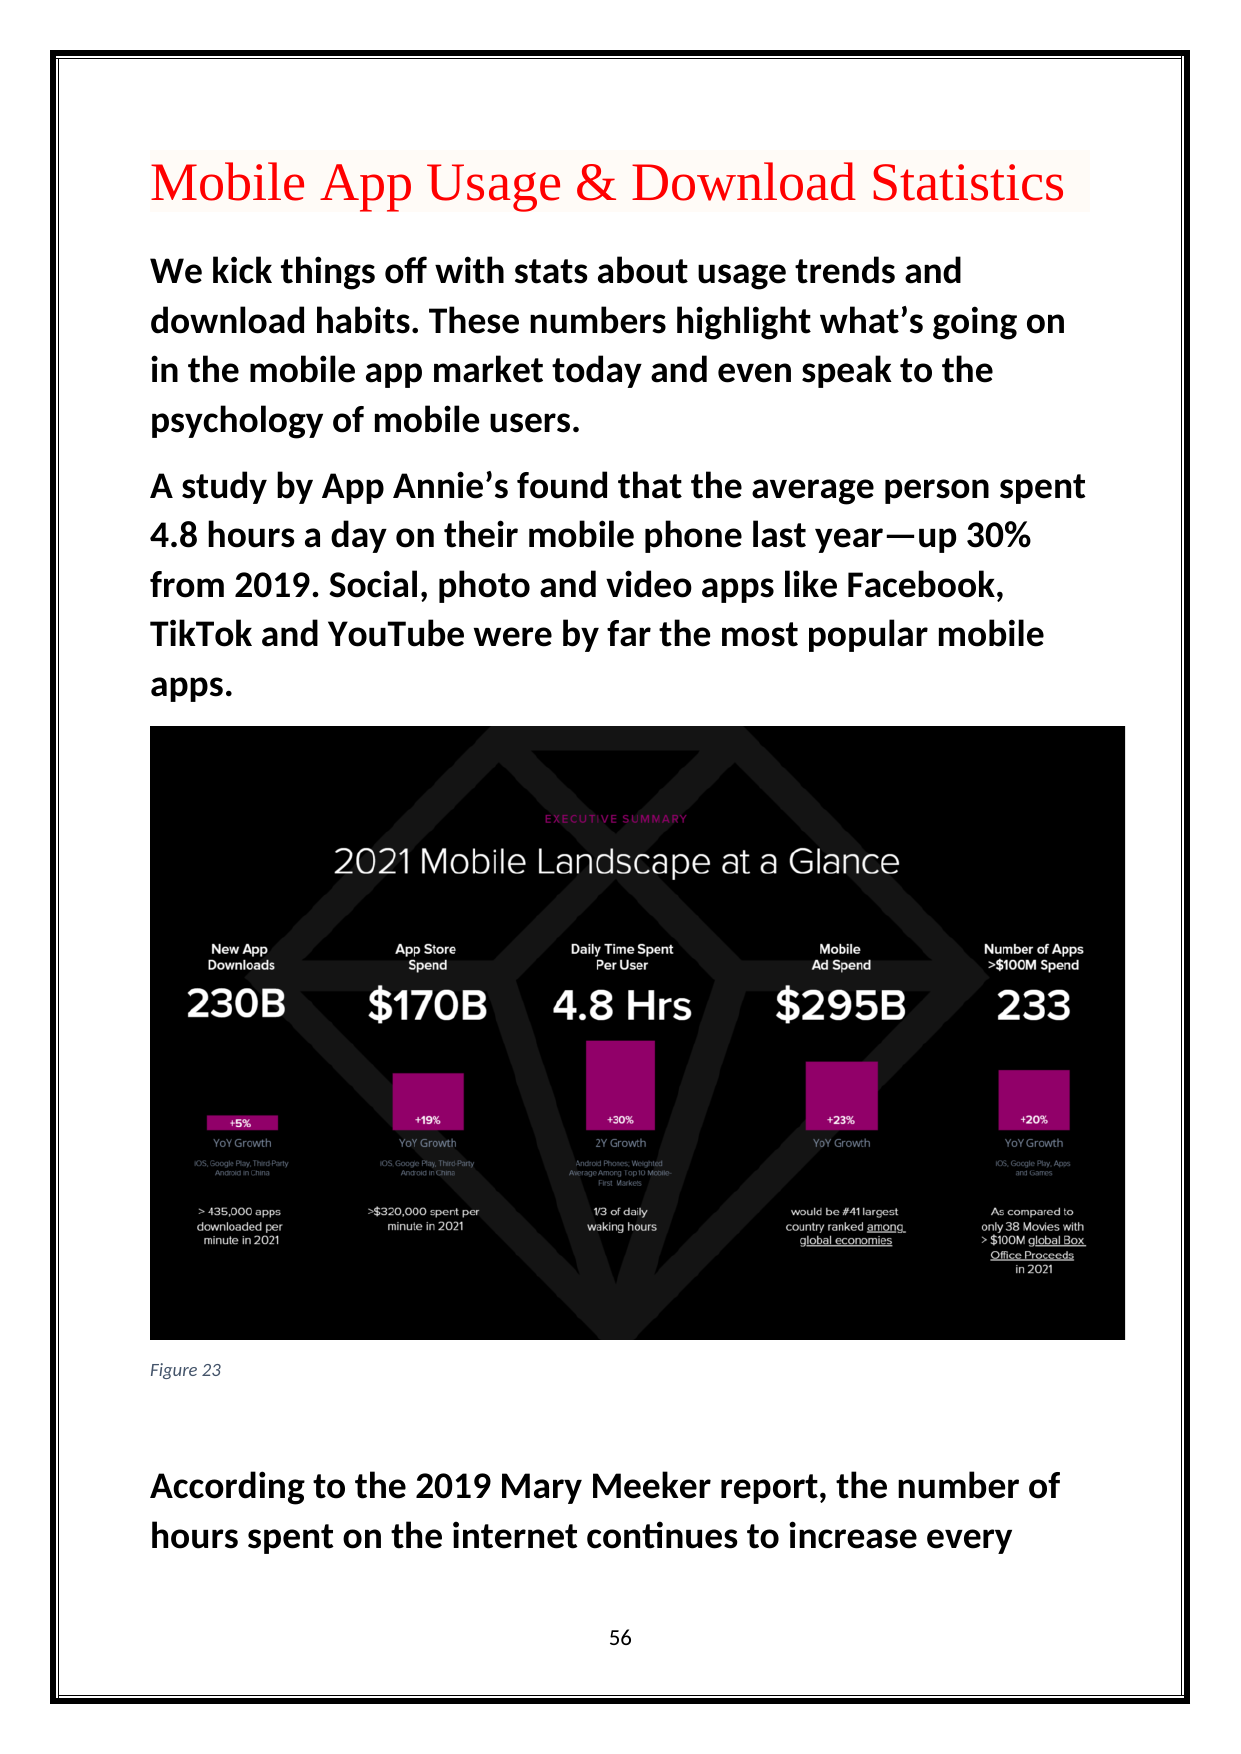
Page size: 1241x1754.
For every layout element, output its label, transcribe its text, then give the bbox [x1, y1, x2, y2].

text We kick things off with stats about usage trends and download habits. These numbers highlight what’s going on in the mobile app market today and even speak to the psychology of mobile users. [150, 247, 1090, 442]
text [150, 1462, 1090, 1558]
picture [150, 726, 1125, 1340]
text A study by App Annie’s found that the average person spent 4.8 hours a day on their mobile phone last year—up 30% from 2019. Social, photo and video apps like Facebook, TikTok and YouTube were by far the most popular mobile apps. [150, 462, 1090, 706]
text Figure 23 [150, 1358, 1090, 1381]
subtitle Mobile App Usage & Download Statistics [150, 150, 1090, 212]
